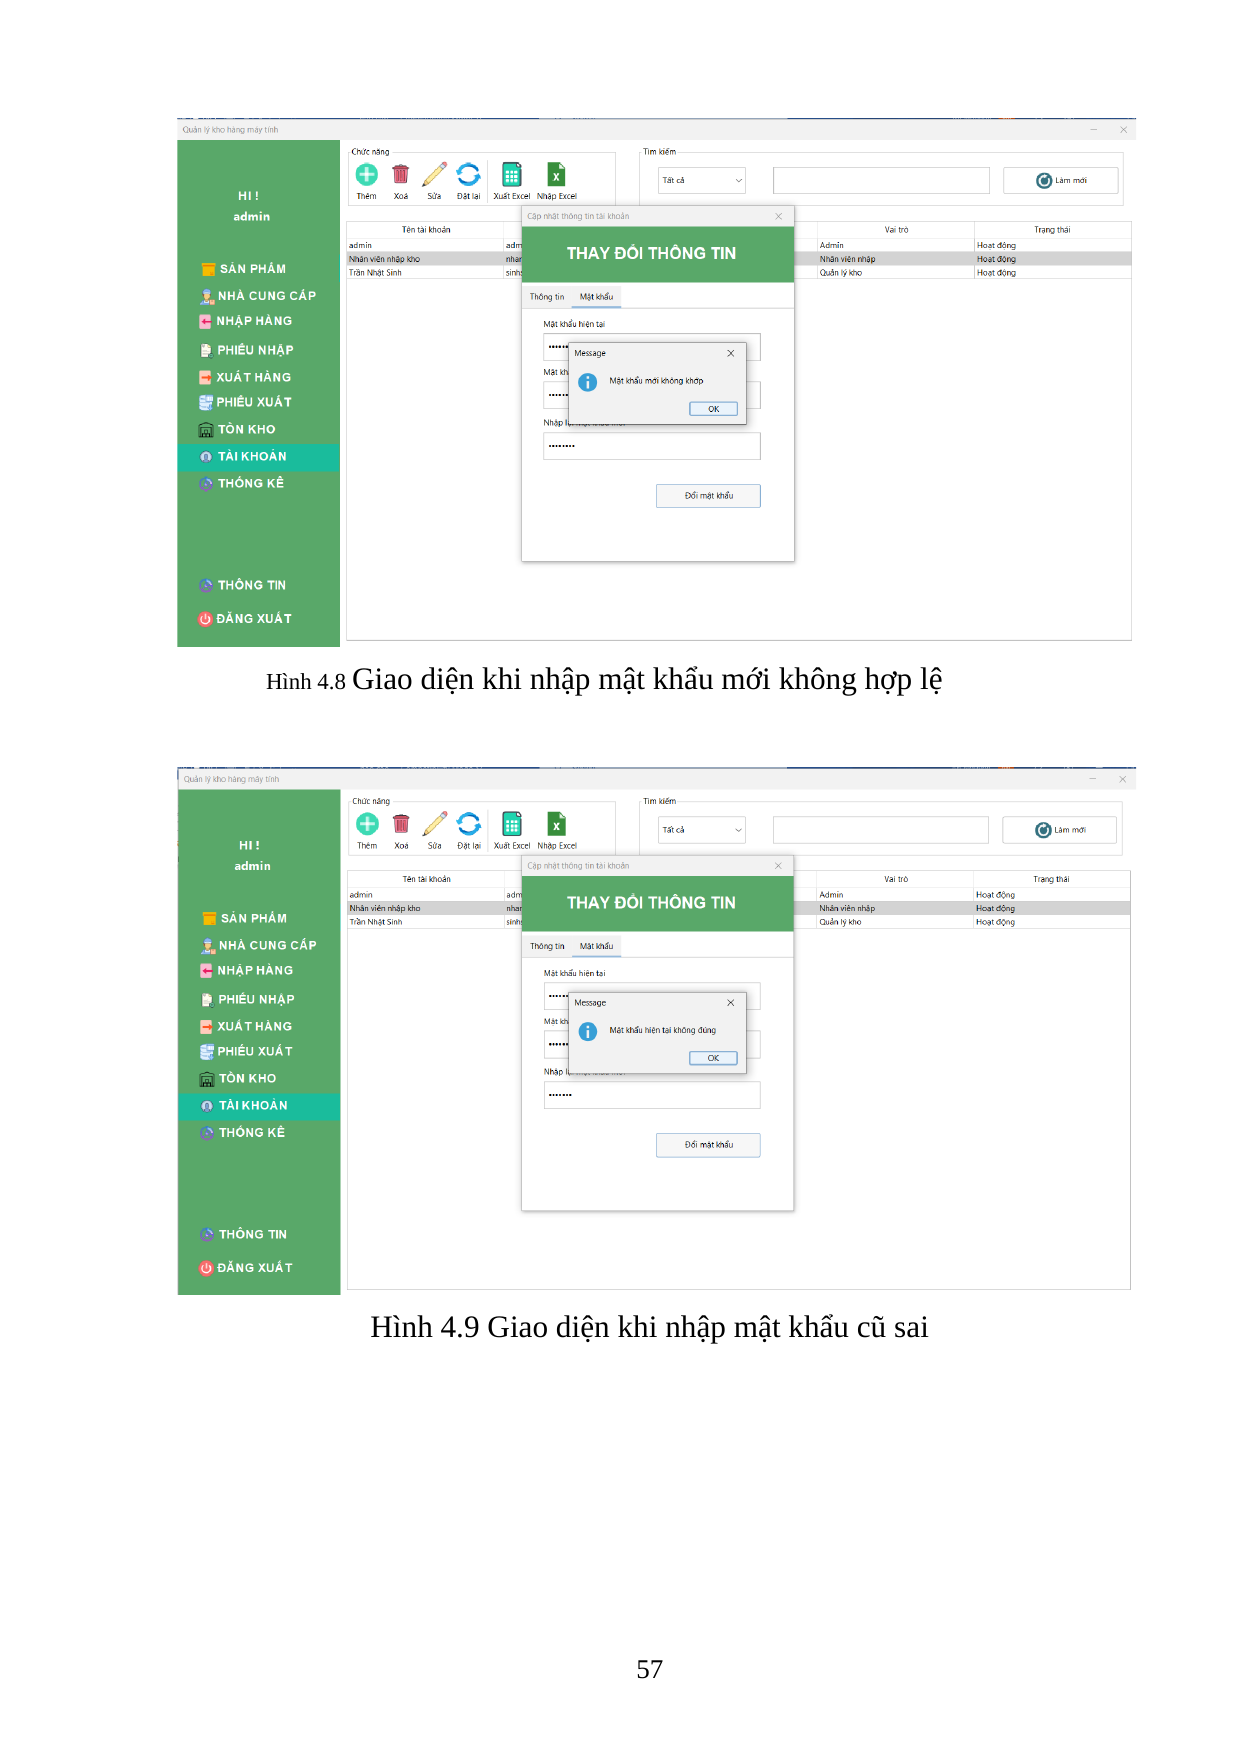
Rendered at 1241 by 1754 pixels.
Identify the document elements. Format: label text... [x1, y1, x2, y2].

picture [177, 118, 1137, 647]
picture [177, 767, 1137, 1295]
text Hình 4.9 Giao diện khi nhập mật khẩu cũ sai [177, 1308, 1122, 1344]
text Hình 4.8 Giao diện khi nhập mật khẩu mới không hợp lệ [266, 660, 1122, 696]
